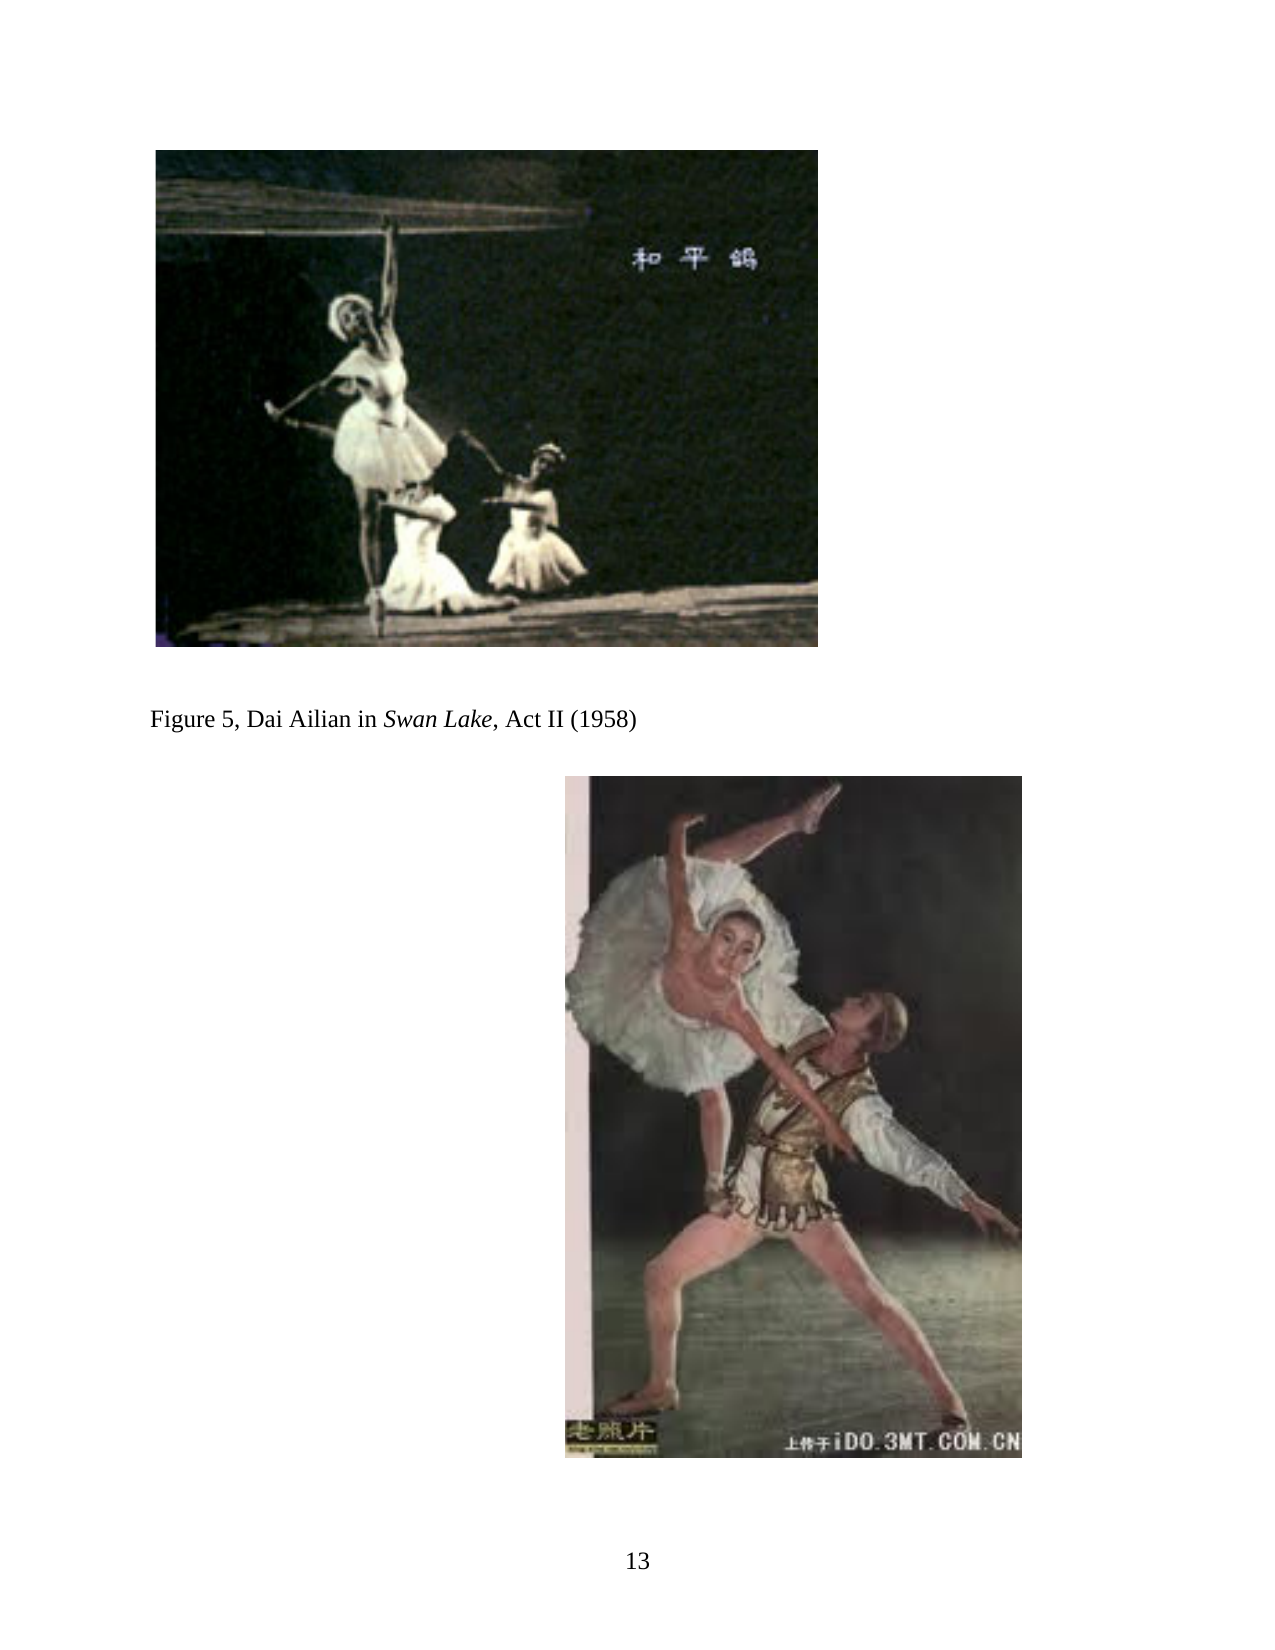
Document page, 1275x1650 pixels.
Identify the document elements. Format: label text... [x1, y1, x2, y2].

picture [565, 776, 1022, 1458]
picture [155, 150, 818, 647]
text Figure 5, Dai Ailian in Swan Lake, Act II (1958) [150, 704, 1125, 733]
